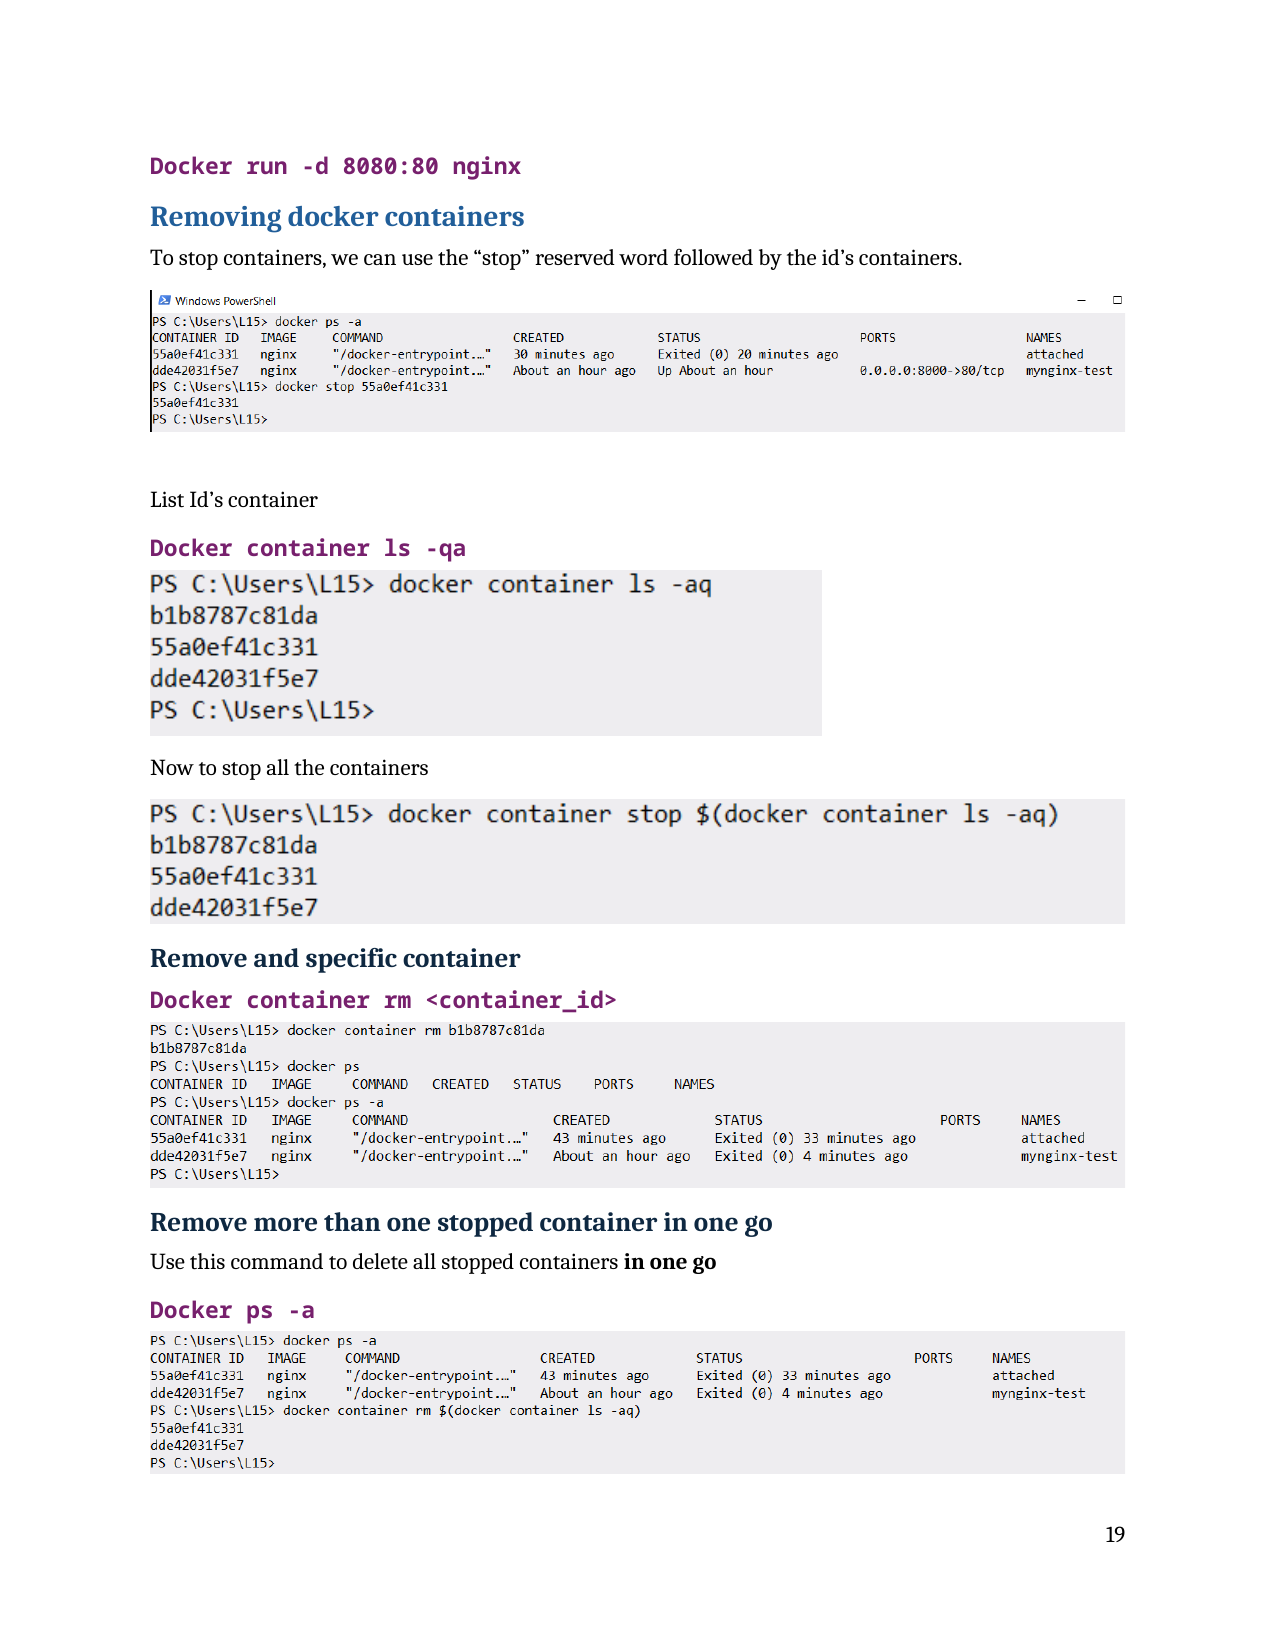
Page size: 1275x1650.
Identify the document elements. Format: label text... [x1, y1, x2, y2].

picture [150, 1331, 1125, 1474]
subtitle Docker container ls -qa [150, 532, 1125, 563]
picture [150, 290, 1125, 432]
subtitle Remove and specific container [150, 943, 1125, 974]
text Use this command to delete all stopped containers in one go [150, 1248, 1125, 1275]
text List Id’s container [150, 487, 1125, 513]
picture [150, 570, 822, 736]
subtitle Docker ps -a [150, 1294, 1125, 1325]
text Now to stop all the containers [150, 754, 1125, 781]
subtitle Docker container rm <container_id> [150, 984, 1125, 1016]
text To stop containers, we can use the “stop” reserved word followed by the id’s containers. [150, 245, 1125, 271]
subtitle Removing docker containers [150, 200, 1125, 234]
picture [150, 1022, 1125, 1188]
subtitle Docker run -d 8080:80 nginx [150, 150, 1125, 181]
subtitle Remove more than one stopped container in one go [150, 1207, 1125, 1238]
picture [150, 799, 1125, 924]
